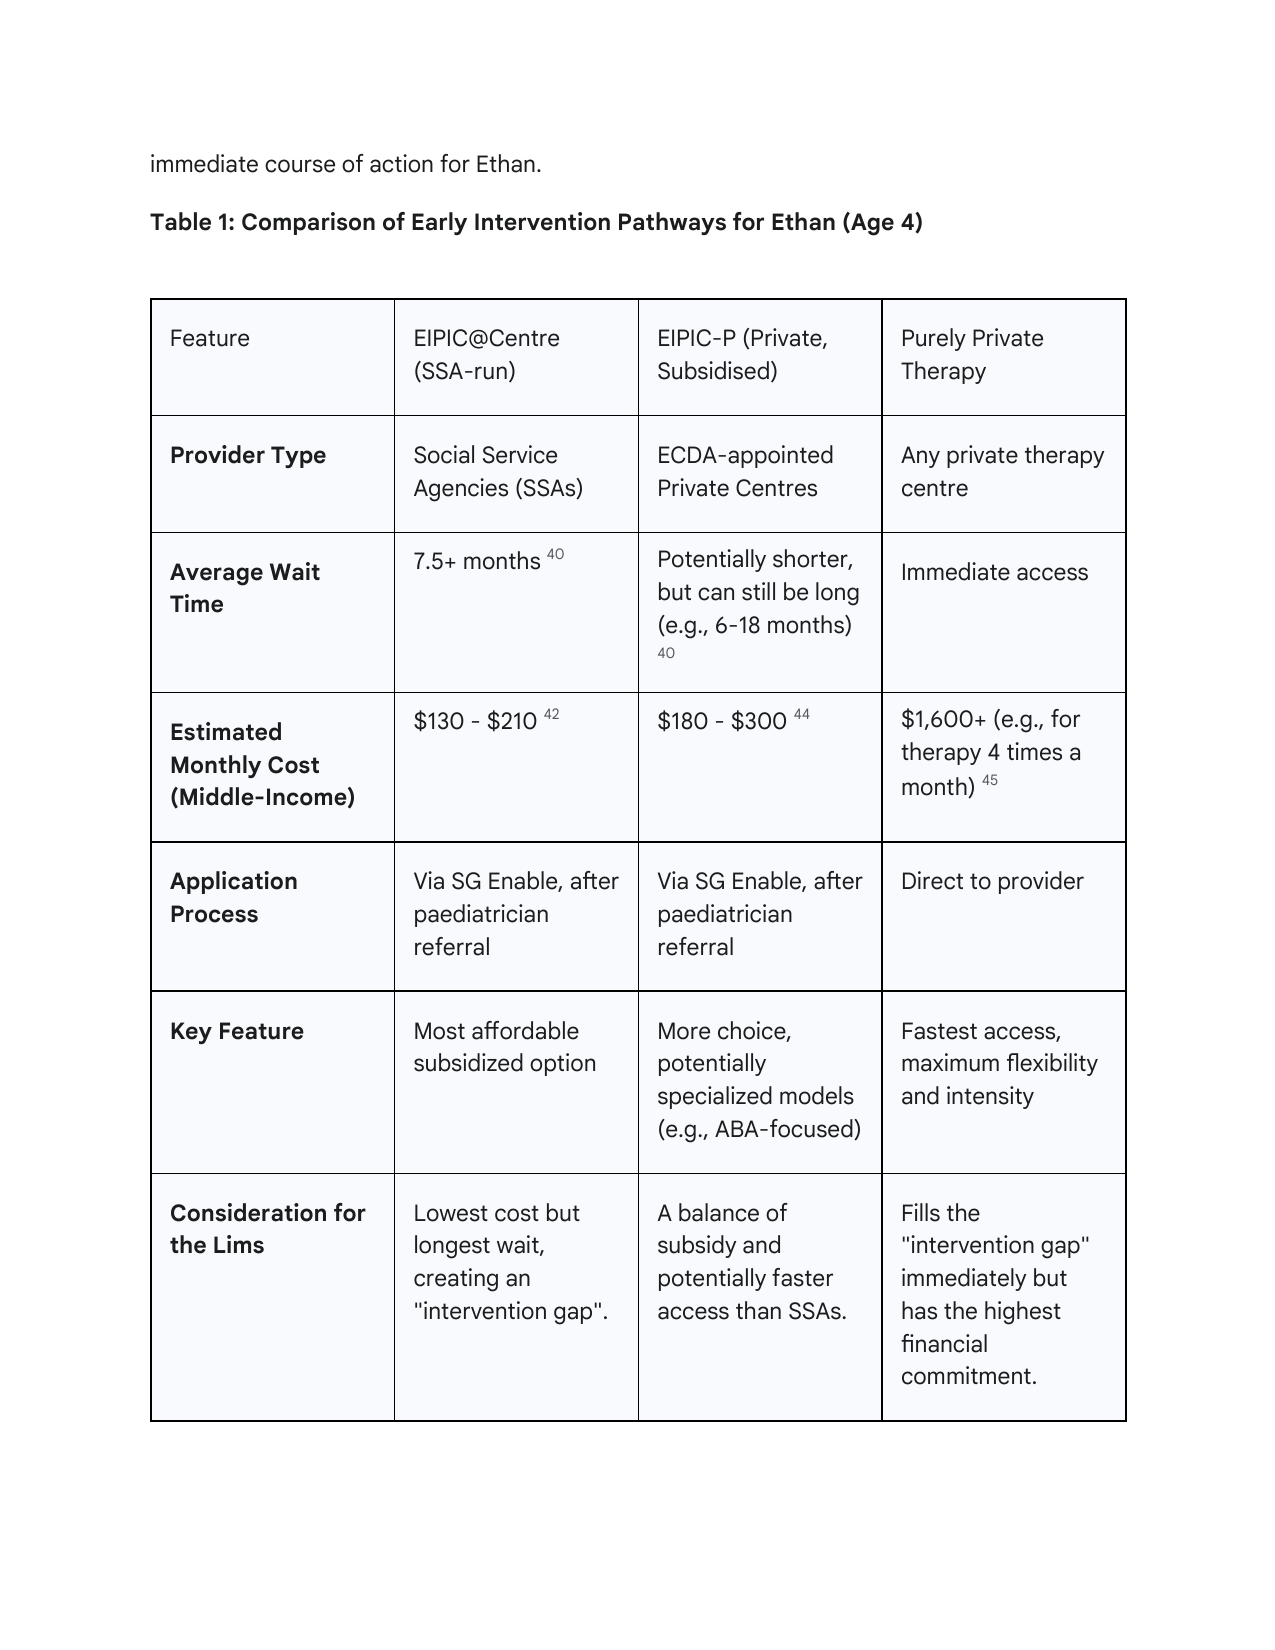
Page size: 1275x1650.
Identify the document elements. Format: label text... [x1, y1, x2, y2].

table_cell Key Feature [152, 992, 394, 1172]
table_cell Via SG Enable, after paediatrician referral [639, 843, 881, 990]
table_cell $180 - $300 44 [639, 693, 881, 841]
table_cell Immediate access [883, 533, 1125, 692]
table_cell Social Service Agencies (SSAs) [395, 416, 638, 531]
table_cell Fills the "intervention gap" immediately but has the highest financial commitment. [883, 1174, 1125, 1420]
table_cell Provider Type [152, 416, 394, 531]
table_header EIPIC@Centre (SSA-run) [395, 300, 638, 415]
table_cell Any private therapy centre [883, 416, 1125, 531]
table_cell Estimated Monthly Cost (Middle-Income) [152, 693, 394, 841]
table_cell Application Process [152, 843, 394, 990]
table_cell A balance of subsidy and potentially faster access than SSAs. [639, 1174, 881, 1420]
table_cell $130 - $210 42 [395, 693, 638, 841]
table_header Purely Private Therapy [883, 300, 1125, 415]
table_cell Most affordable subsidized option [395, 992, 638, 1172]
table_cell Fastest access, maximum flexibility and intensity [883, 992, 1125, 1172]
table_cell 7.5+ months 40 [395, 533, 638, 692]
table_cell Lowest cost but longest wait, creating an "intervention gap". [395, 1174, 638, 1420]
table_header EIPIC-P (Private, Subsidised) [639, 300, 881, 415]
text Table 1: Comparison of Early Intervention Pathways for Ethan (Age 4) [150, 208, 1125, 236]
table_cell ECDA-appointed Private Centres [639, 416, 881, 531]
table_cell Direct to provider [883, 843, 1125, 990]
table_cell Average Wait Time [152, 533, 394, 692]
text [150, 150, 1125, 179]
table_cell More choice, potentially specialized models (e.g., ABA-focused) [639, 992, 881, 1172]
table_cell Consideration for the Lims [152, 1174, 394, 1420]
table_header Feature [152, 300, 394, 415]
table_cell $1,600+ (e.g., for therapy 4 times a month) 45 [883, 693, 1125, 841]
table_cell Potentially shorter, but can still be long (e.g., 6-18 months) 40 [639, 533, 881, 692]
table_cell Via SG Enable, after paediatrician referral [395, 843, 638, 990]
